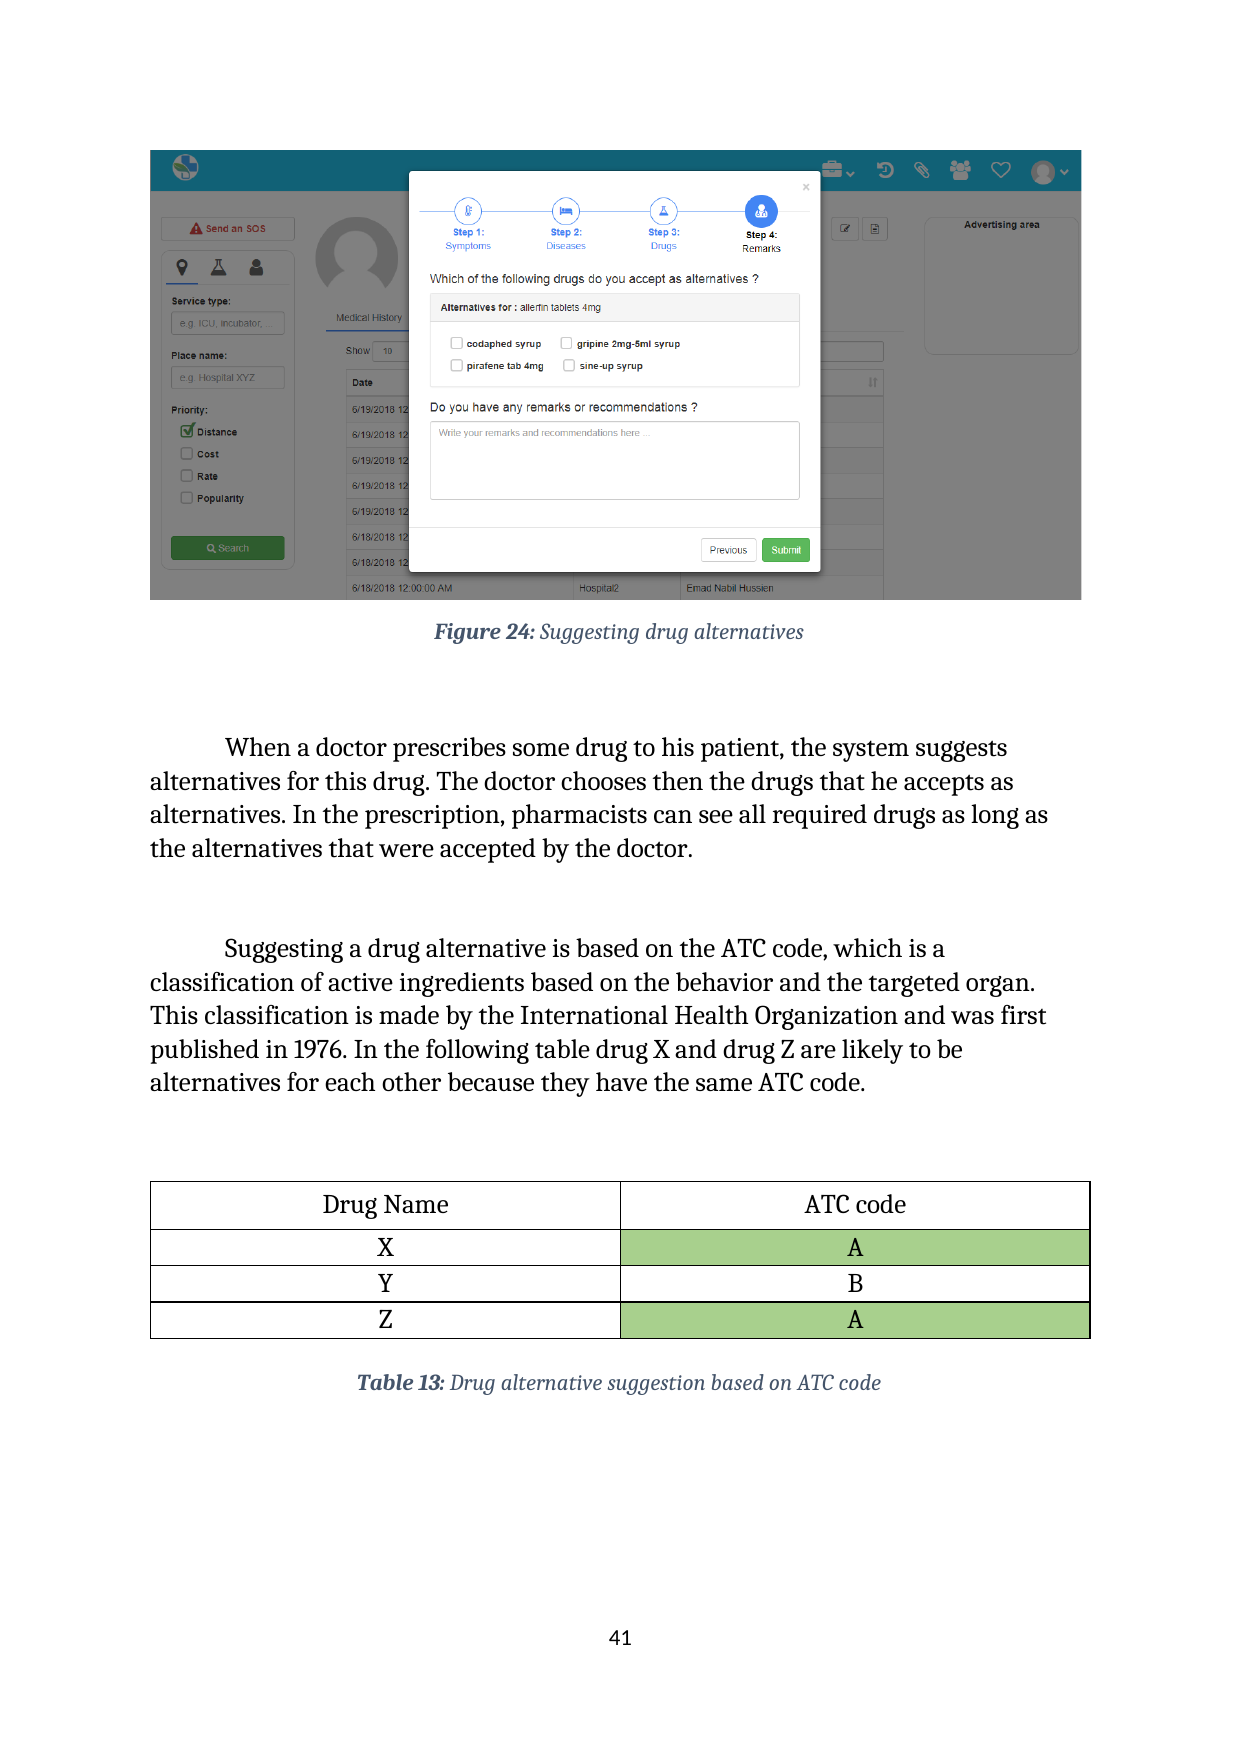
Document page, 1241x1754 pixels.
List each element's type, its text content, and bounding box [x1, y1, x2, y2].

text Suggesting a drug alternative is based on the ATC code, which is a classification of active ingredients based on the behavior and the targeted organ. This classification is made by the International Health Organization and was first published in 1976. In the following table drug X and drug Z are likely to be alternatives for each other because they have the same ATC code. [150, 933, 1090, 1098]
text Table 13: Drug alternative suggestion based on ATC code [150, 1369, 1090, 1396]
table_cell B [621, 1266, 1089, 1301]
picture [150, 150, 1082, 600]
table_header Drug Name [151, 1182, 620, 1228]
table_cell X [151, 1230, 620, 1265]
text Figure 24: Suggesting drug alternatives [150, 619, 1090, 645]
table_cell A [621, 1303, 1089, 1338]
table_cell Z [151, 1303, 620, 1338]
table_cell A [621, 1230, 1089, 1265]
table_cell Y [151, 1266, 620, 1301]
text When a doctor prescribes some drug to his patient, the system suggests alternatives for this drug. The doctor chooses then the drugs that he accepts as alternatives. In the prescription, pharmacists can see all required drugs as long as the alternatives that were accepted by the doctor. [150, 732, 1090, 864]
table_header ATC code [621, 1182, 1089, 1228]
